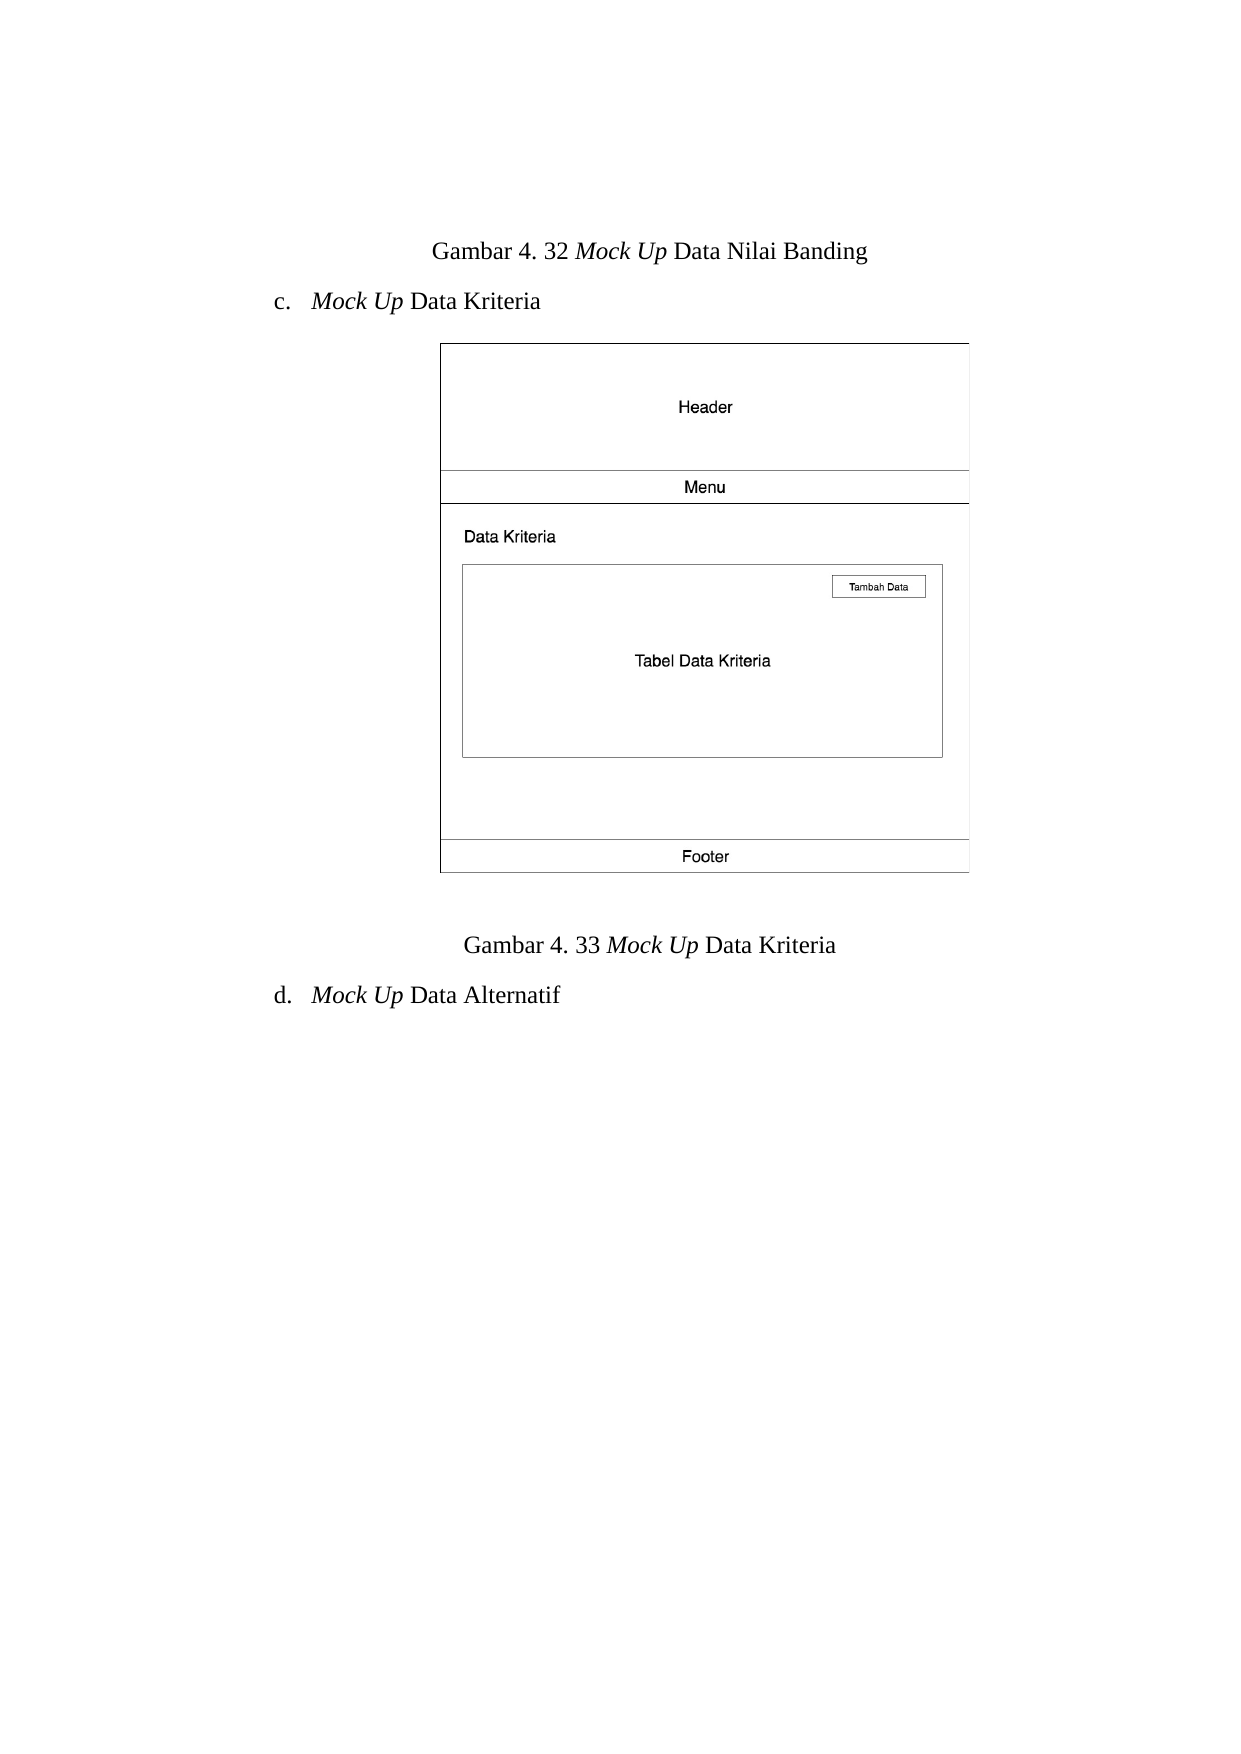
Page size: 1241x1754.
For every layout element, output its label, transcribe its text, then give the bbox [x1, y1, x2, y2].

text Gambar 4. 33 Mock Up Data Kriteria [236, 930, 1063, 959]
list Mock Up Data Kriteria [274, 286, 1063, 314]
list Mock Up Data Alternatif [274, 980, 1063, 1009]
picture [440, 343, 970, 873]
text Gambar 4. 32 Mock Up Data Nilai Banding [236, 236, 1063, 265]
